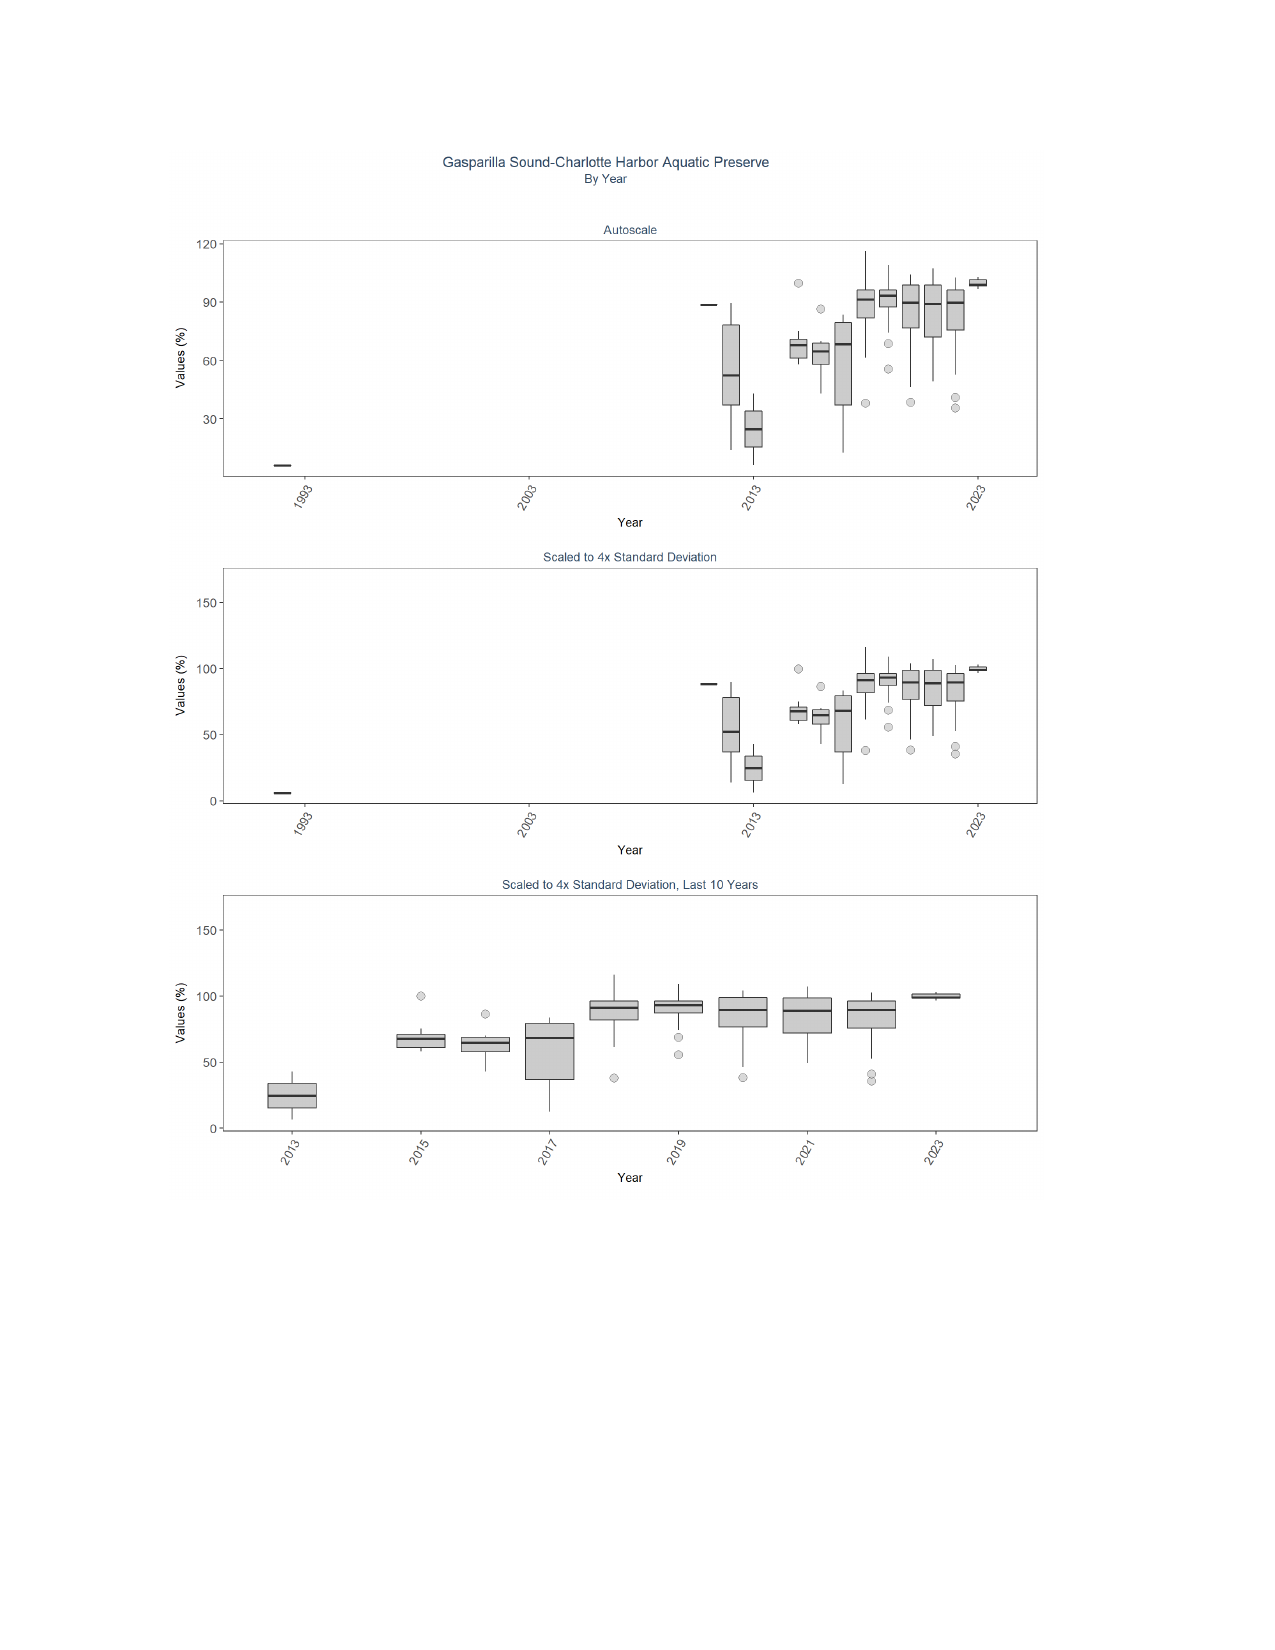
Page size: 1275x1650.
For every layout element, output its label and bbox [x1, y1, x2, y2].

picture [168, 150, 1044, 1200]
